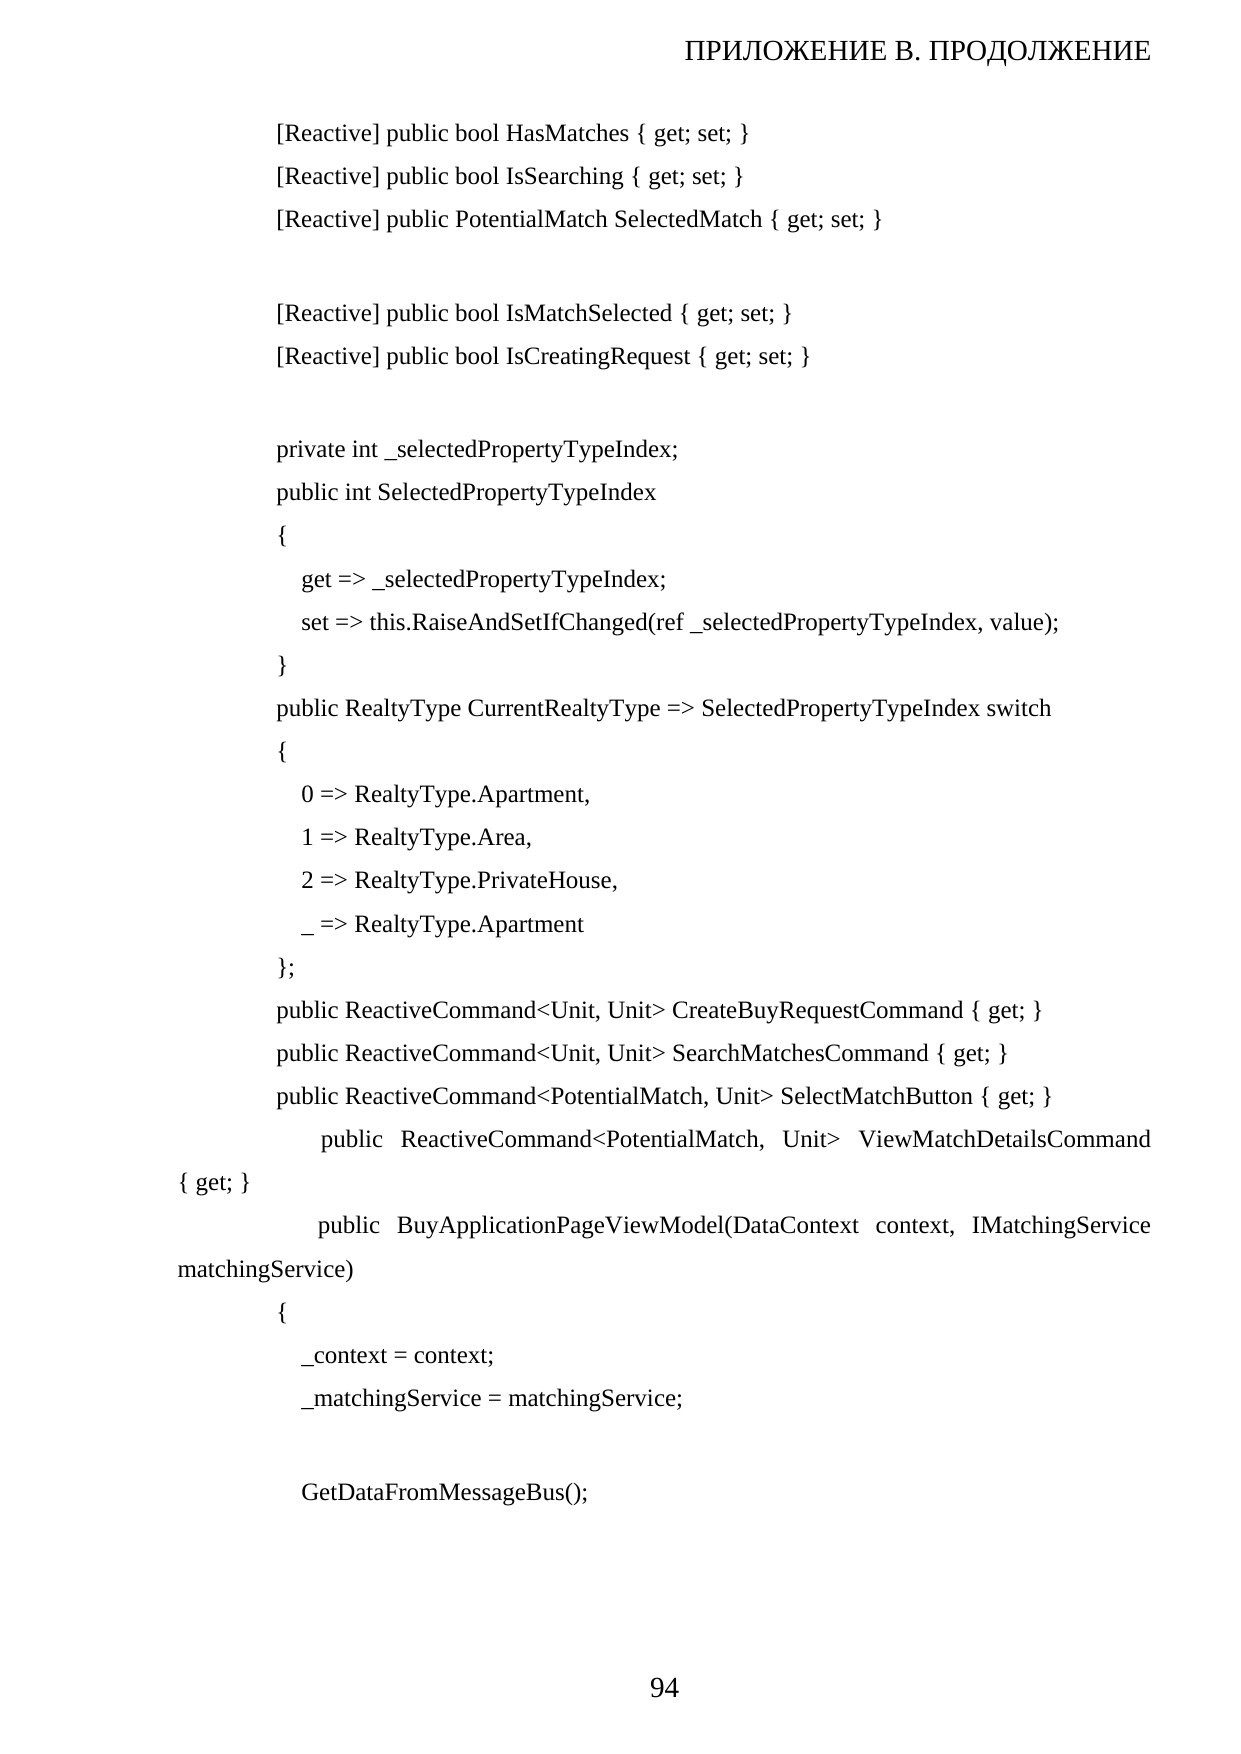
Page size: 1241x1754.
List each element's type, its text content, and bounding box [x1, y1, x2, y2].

text 2 => RealtyType.PrivateHouse, [177, 866, 1152, 894]
text GetDataFromMessageBus(); [177, 1477, 1152, 1505]
text _matchingService = matchingService; [177, 1383, 1152, 1412]
text public ReactiveCommand<Unit, Unit> SearchMatchesCommand { get; } [177, 1038, 1152, 1067]
text public BuyApplicationPageViewModel(DataContext context, IMatchingService matchingService) [177, 1211, 1152, 1282]
text public ReactiveCommand<Unit, Unit> CreateBuyRequestCommand { get; } [177, 995, 1152, 1024]
text 1 => RealtyType.Area, [177, 822, 1152, 851]
text [Reactive] public bool IsCreatingRequest { get; set; } [177, 341, 1152, 370]
text public ReactiveCommand<PotentialMatch, Unit> SelectMatchButton { get; } [177, 1081, 1152, 1110]
text public ReactiveCommand<PotentialMatch, Unit> ViewMatchDetailsCommand { get; } [177, 1124, 1152, 1196]
text public RealtyType CurrentRealtyType => SelectedPropertyTypeIndex switch [177, 693, 1152, 722]
text }; [177, 952, 1152, 981]
text _ => RealtyType.Apartment [177, 909, 1152, 937]
text { [177, 1297, 1152, 1326]
text [Reactive] public bool IsMatchSelected { get; set; } [177, 298, 1152, 327]
text [Reactive] public bool HasMatches { get; set; } [177, 118, 1152, 147]
text [Reactive] public PotentialMatch SelectedMatch { get; set; } [177, 204, 1152, 233]
text _context = context; [177, 1340, 1152, 1369]
text [Reactive] public bool IsSearching { get; set; } [177, 161, 1152, 190]
text set => this.RaiseAndSetIfChanged(ref _selectedPropertyTypeIndex, value); [177, 607, 1152, 636]
text public int SelectedPropertyTypeIndex [177, 477, 1152, 506]
text { [177, 736, 1152, 765]
text } [177, 650, 1152, 679]
text { [177, 521, 1152, 549]
text 0 => RealtyType.Apartment, [177, 779, 1152, 808]
text private int _selectedPropertyTypeIndex; [177, 434, 1152, 463]
text get => _selectedPropertyTypeIndex; [177, 564, 1152, 592]
